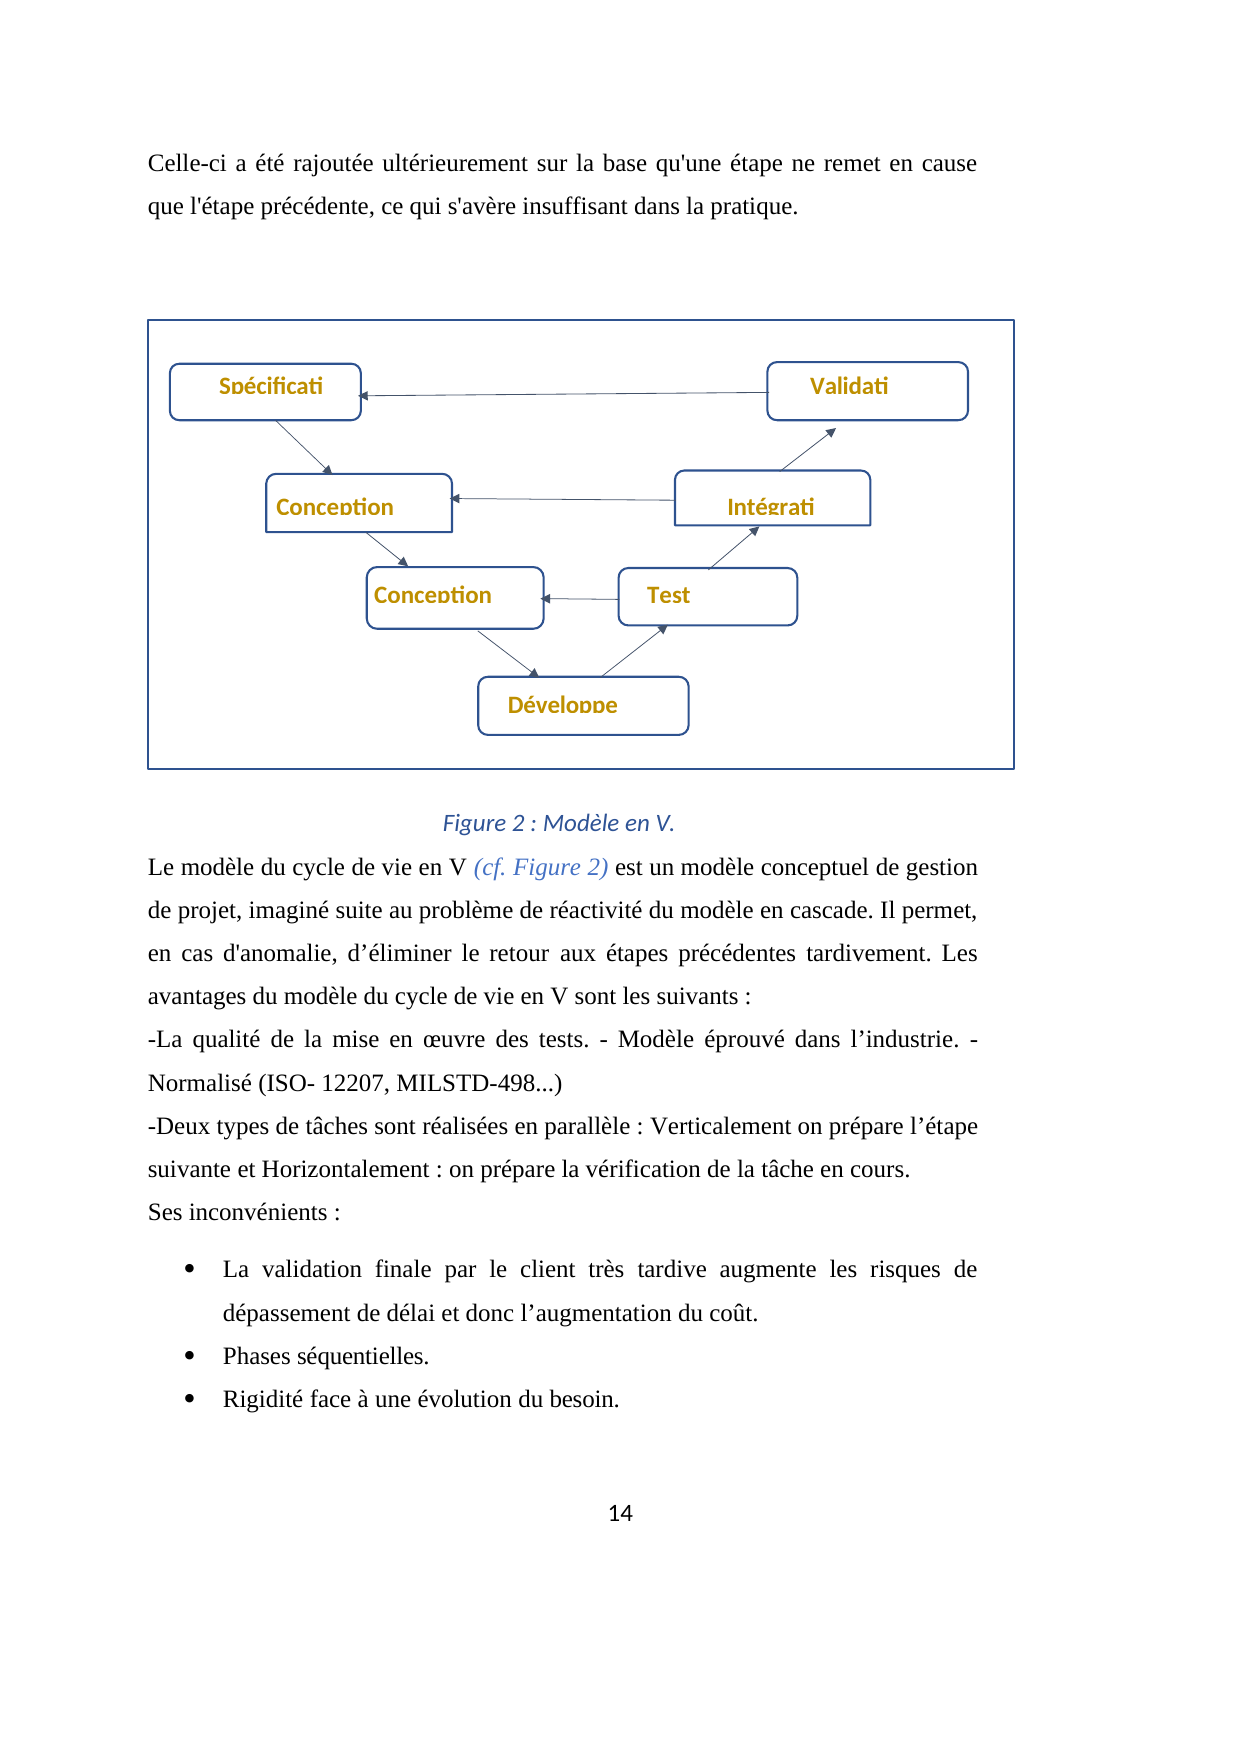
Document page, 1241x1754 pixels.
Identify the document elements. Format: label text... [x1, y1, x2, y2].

text Le modèle du cycle de vie en V (cf. Figure 2) est un modèle conceptuel de gestion de projet, imaginé suite au problème de réactivité du modèle en cascade. Il permet, en cas d'anomalie, d’éliminer le retour aux étapes précédentes tardivement. Les avantages du modèle du cycle de vie en V sont les suivants : [148, 852, 978, 1010]
text -Deux types de tâches sont réalisées en parallèle : Verticalement on prépare l’étape suivante et Horizontalement : on prépare la vérification de la tâche en cours. [148, 1111, 978, 1183]
text Figure 2 : Modèle en V. [369, 807, 1093, 837]
list La validation finale par le client très tardive augmente les risques de dépassement de délai et donc l’augmentation du coût. [185, 1254, 978, 1326]
list Phases séquentielles. [185, 1341, 1093, 1369]
list Rigidité face à une évolution du besoin. [185, 1384, 1093, 1413]
text Ses inconvénients : [148, 1197, 1093, 1226]
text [148, 148, 979, 219]
text -La qualité de la mise en œuvre des tests. - Modèle éprouvé dans l’industrie. - Normalisé (ISO- 12207, MILSTD-498...) [148, 1024, 978, 1096]
